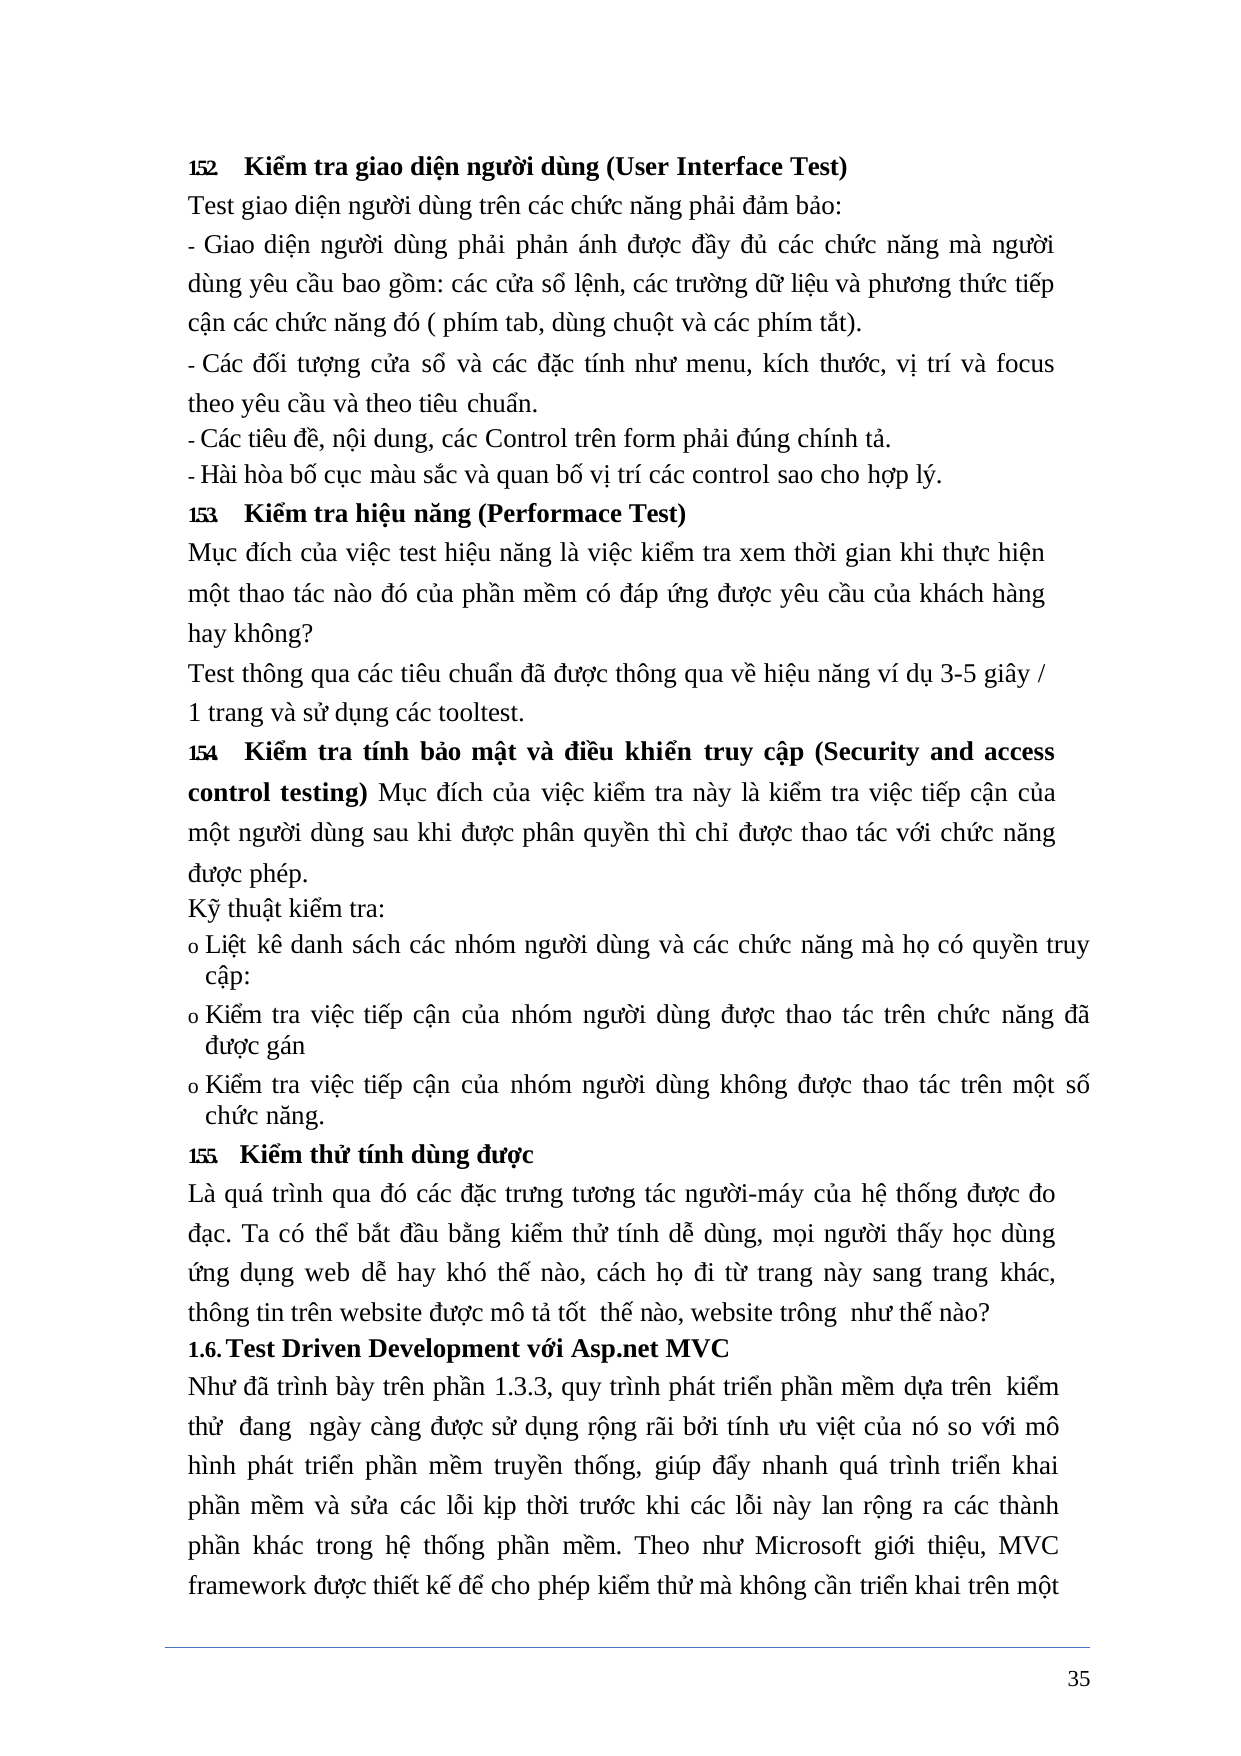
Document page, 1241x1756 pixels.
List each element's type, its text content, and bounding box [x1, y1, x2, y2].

list Giao diện người dùng phải phản ánh được đầy đủ các chức năng mà người dùng yêu cầu bao gồm: các cửa sổ lệnh, các trường dữ liệu và phương thức tiếp cận các chức năng đó ( phím tab, dùng chuột và các phím tắt). [188, 228, 1055, 338]
list Kiểm tra tính bảo mật và điều khiển truy cập (Security and access control testing) Mục đích của việc kiểm tra này là kiểm tra việc tiếp cận của một người dùng sau khi được phân quyền thì chỉ được thao tác với chức năng được phép. [188, 736, 1056, 888]
text Mục đích của việc test hiệu năng là việc kiểm tra xem thời gian khi thực hiện một thao tác nào đó của phần mềm có đáp ứng được yêu cầu của khách hàng hay không? [188, 536, 1047, 648]
list Các tiêu đề, nội dung, các Control trên form phải đúng chính tả. [188, 428, 1090, 452]
text Là quá trình qua đó các đặc trưng tương tác người-máy của hệ thống được đo đạc. Ta có thể bắt đầu bằng kiểm thử tính dễ dùng, mọi người thấy học dùng ứng dụng web dễ hay khó thế nào, cách họ đi từ trang này sang trang khác, thông tin trên website được mô tả tốt thế nào, website trông như thế nào? [188, 1177, 1056, 1327]
subtitle Test Driven Development với Asp.net MVC [188, 1336, 1090, 1363]
text Test thông qua các tiêu chuẩn đã được thông qua về hiệu năng ví dụ 3-5 giây / 1 trang và sử dụng các tooltest. [188, 658, 1047, 727]
list Kiểm tra việc tiếp cận của nhóm người dùng được thao tác trên chức năng đã được gán [188, 998, 1090, 1060]
text Kỹ thuật kiểm tra: [188, 897, 1090, 922]
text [188, 1370, 1059, 1600]
text Test giao diện người dùng trên các chức năng phải đảm bảo: [188, 189, 1090, 221]
list Kiểm tra việc tiếp cận của nhóm người dùng không được thao tác trên một số chức năng. [188, 1068, 1090, 1130]
list Các đối tượng cửa sổ và các đặc tính như menu, kích thước, vị trí và focus theo yêu cầu và theo tiêu chuẩn. [188, 347, 1056, 418]
subtitle Kiểm tra hiệu năng (Performace Test) [188, 497, 1090, 529]
list Liệt kê danh sách các nhóm người dùng và các chức năng mà họ có quyền truy cập: [188, 928, 1090, 990]
subtitle Kiểm thử tính dùng được [188, 1138, 1090, 1169]
list Hài hòa bố cục màu sắc và quan bố vị trí các control sao cho hợp lý. [188, 459, 1090, 490]
subtitle Kiểm tra giao diện người dùng (User Interface Test) [188, 151, 1090, 182]
